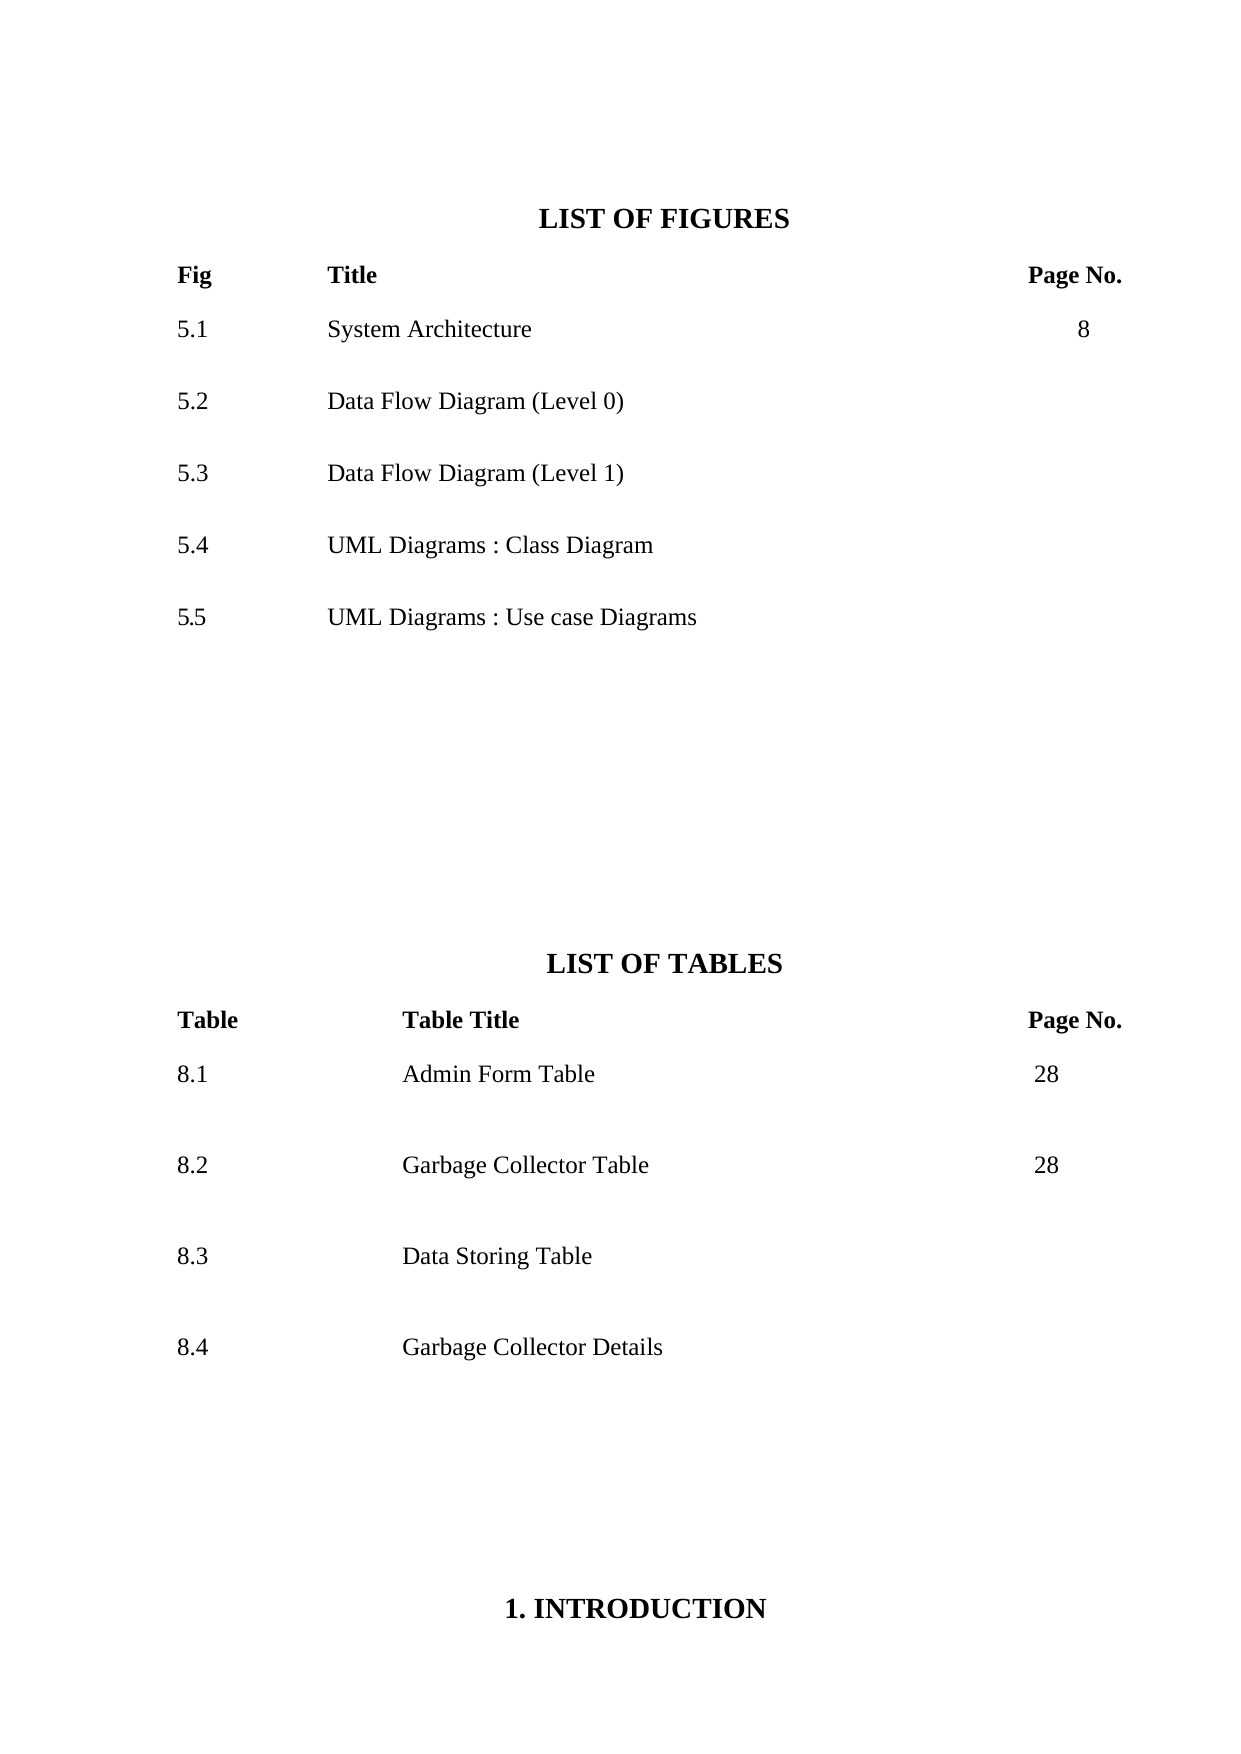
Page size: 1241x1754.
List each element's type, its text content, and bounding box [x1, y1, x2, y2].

list Admin Form Table 28 [177, 1059, 1166, 1088]
subtitle Fig Title Page No. [177, 260, 1166, 289]
list System Architecture 8 [177, 314, 1166, 343]
text LIST OF FIGURES [505, 201, 824, 234]
list Data Flow Diagram (Level 0) [177, 386, 1166, 415]
list UML Diagrams : Class Diagram [177, 530, 1166, 558]
list Garbage Collector Details [177, 1332, 1166, 1361]
list Data Flow Diagram (Level 1) [177, 458, 1166, 487]
list Garbage Collector Table 28 [177, 1150, 1166, 1179]
list INTRODUCTION [504, 1591, 1166, 1624]
text Table Table Title Page No. [177, 1006, 1166, 1034]
list UML Diagrams : Use case Diagrams [177, 602, 1166, 630]
list Data Storing Table [177, 1241, 1166, 1270]
text LIST OF TABLES [505, 946, 824, 980]
